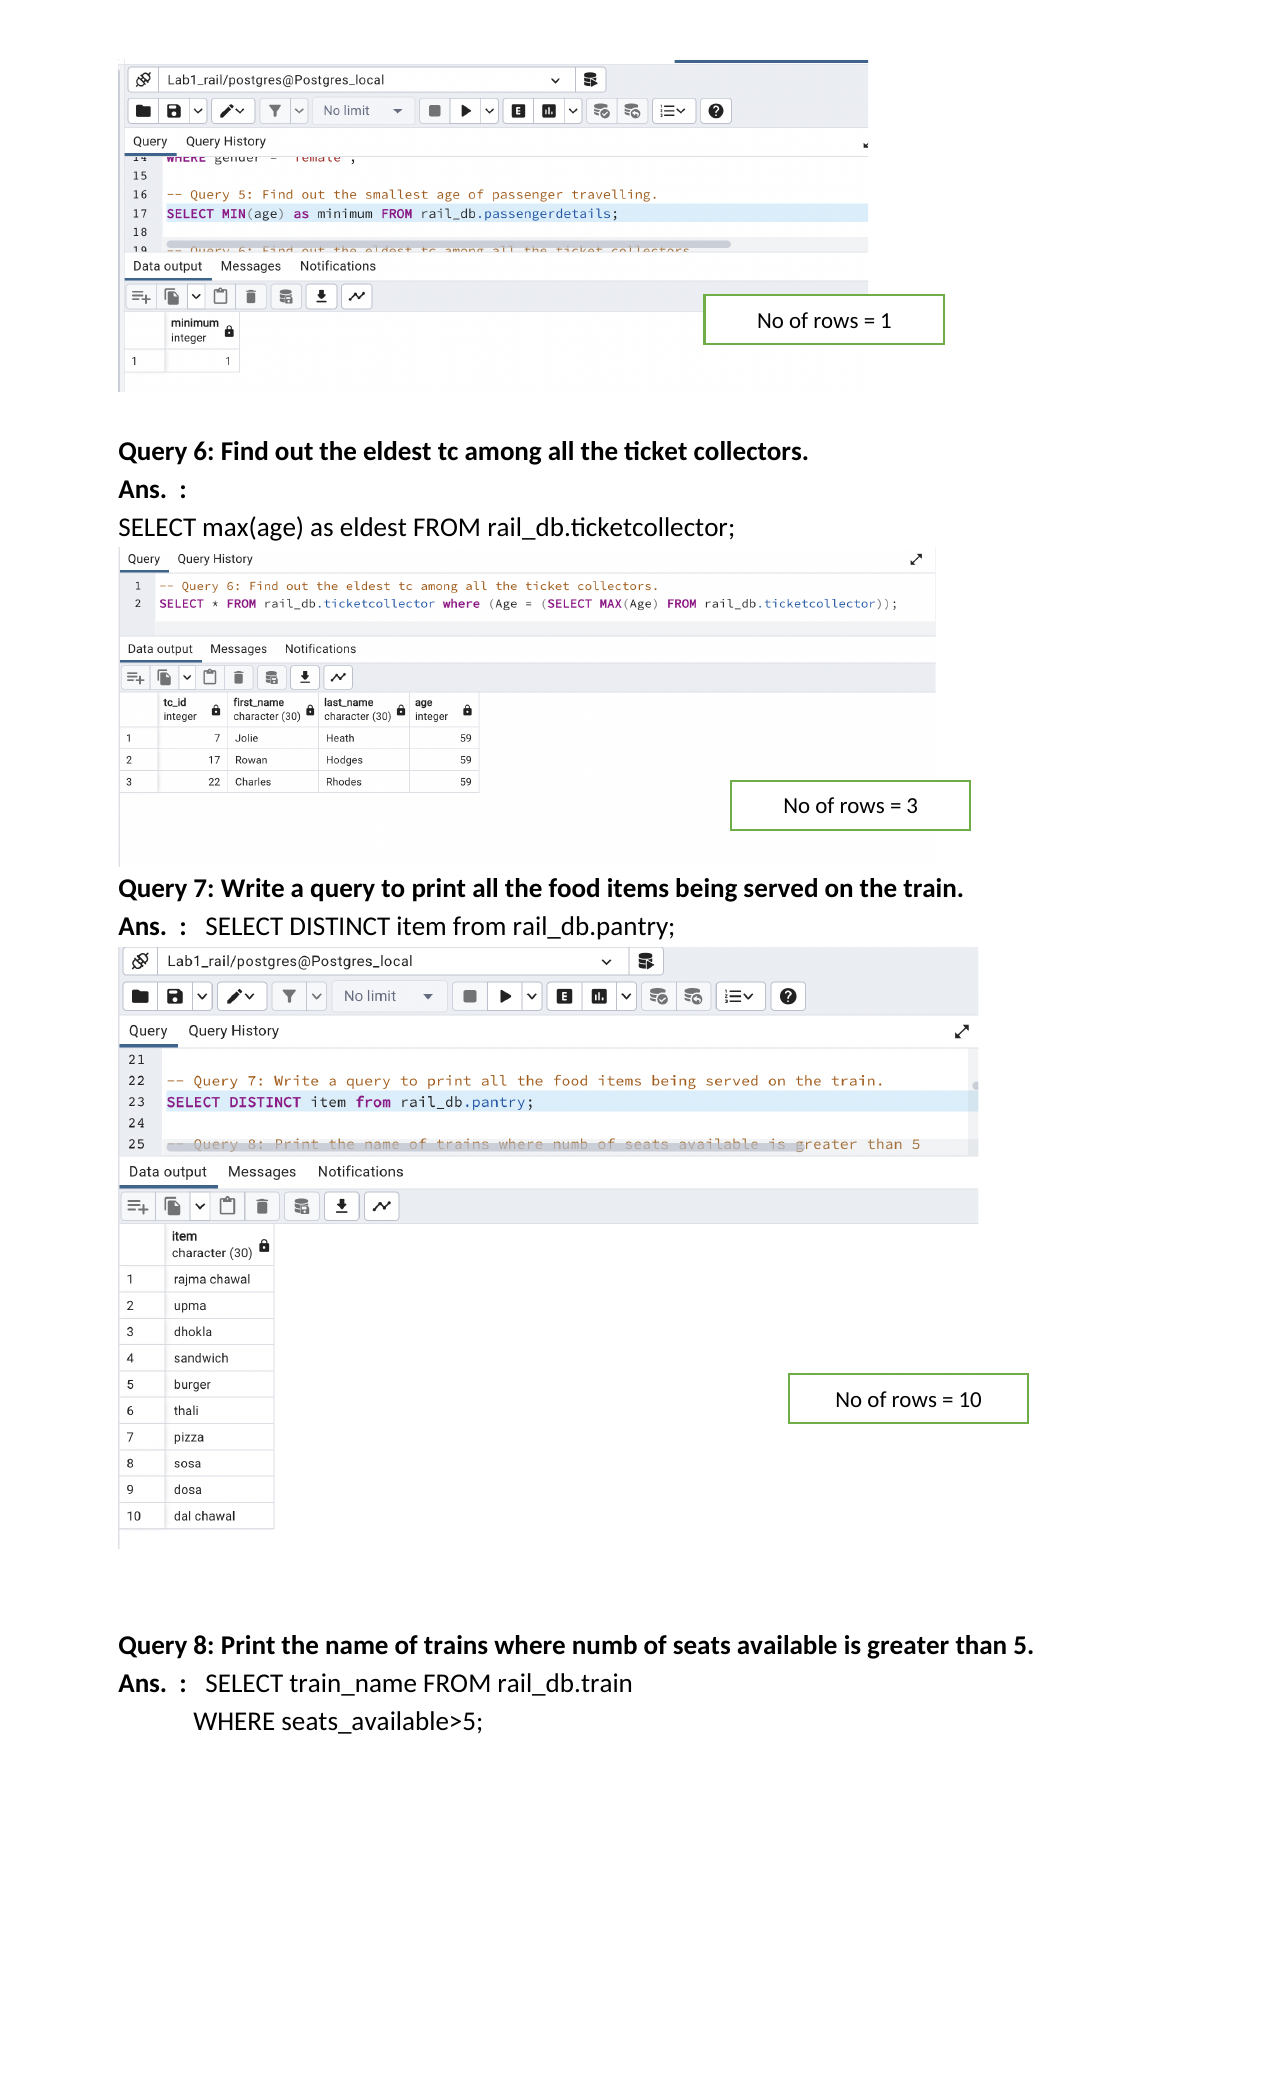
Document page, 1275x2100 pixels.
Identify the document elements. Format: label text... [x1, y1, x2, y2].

text Query 8: Print the name of trains where numb of seats available is greater than 5. [118, 1628, 1157, 1661]
text WHERE seats_available>5; [118, 1704, 1157, 1737]
text Ans. : SELECT train_name FROM rail_db.train [118, 1666, 1157, 1699]
picture [118, 547, 936, 867]
text Query 6: Find out the eldest tc among all the ticket collectors. [118, 434, 1157, 467]
text Ans. : SELECT DISTINCT item from rail_db.pantry; [118, 909, 1157, 942]
text Ans. : [118, 472, 1157, 505]
text Query 7: Write a query to print all the food items being served on the train. [118, 871, 1157, 904]
picture [118, 947, 979, 1549]
picture [118, 59, 869, 392]
text SELECT max(age) as eldest FROM rail_db.ticketcollector; [118, 510, 1157, 543]
